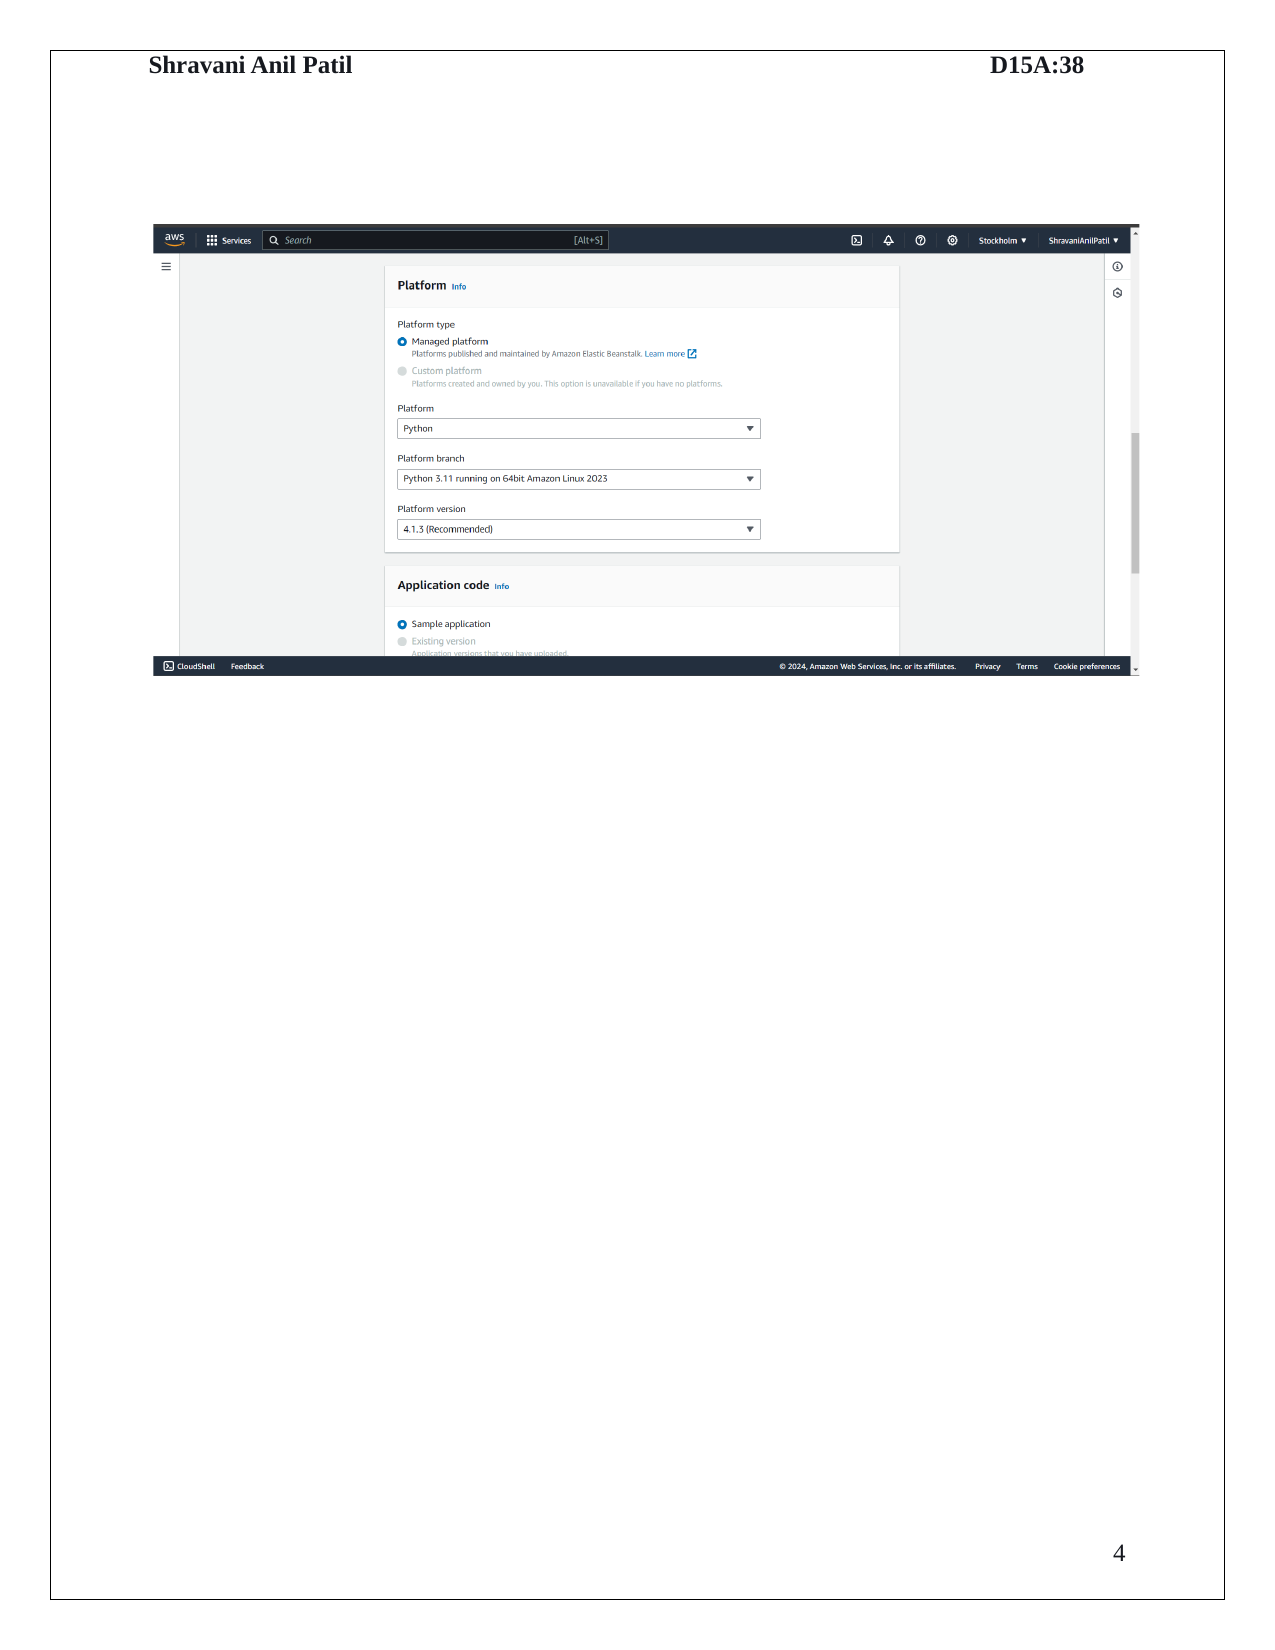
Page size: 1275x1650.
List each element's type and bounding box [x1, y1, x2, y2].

picture [153, 224, 1140, 676]
